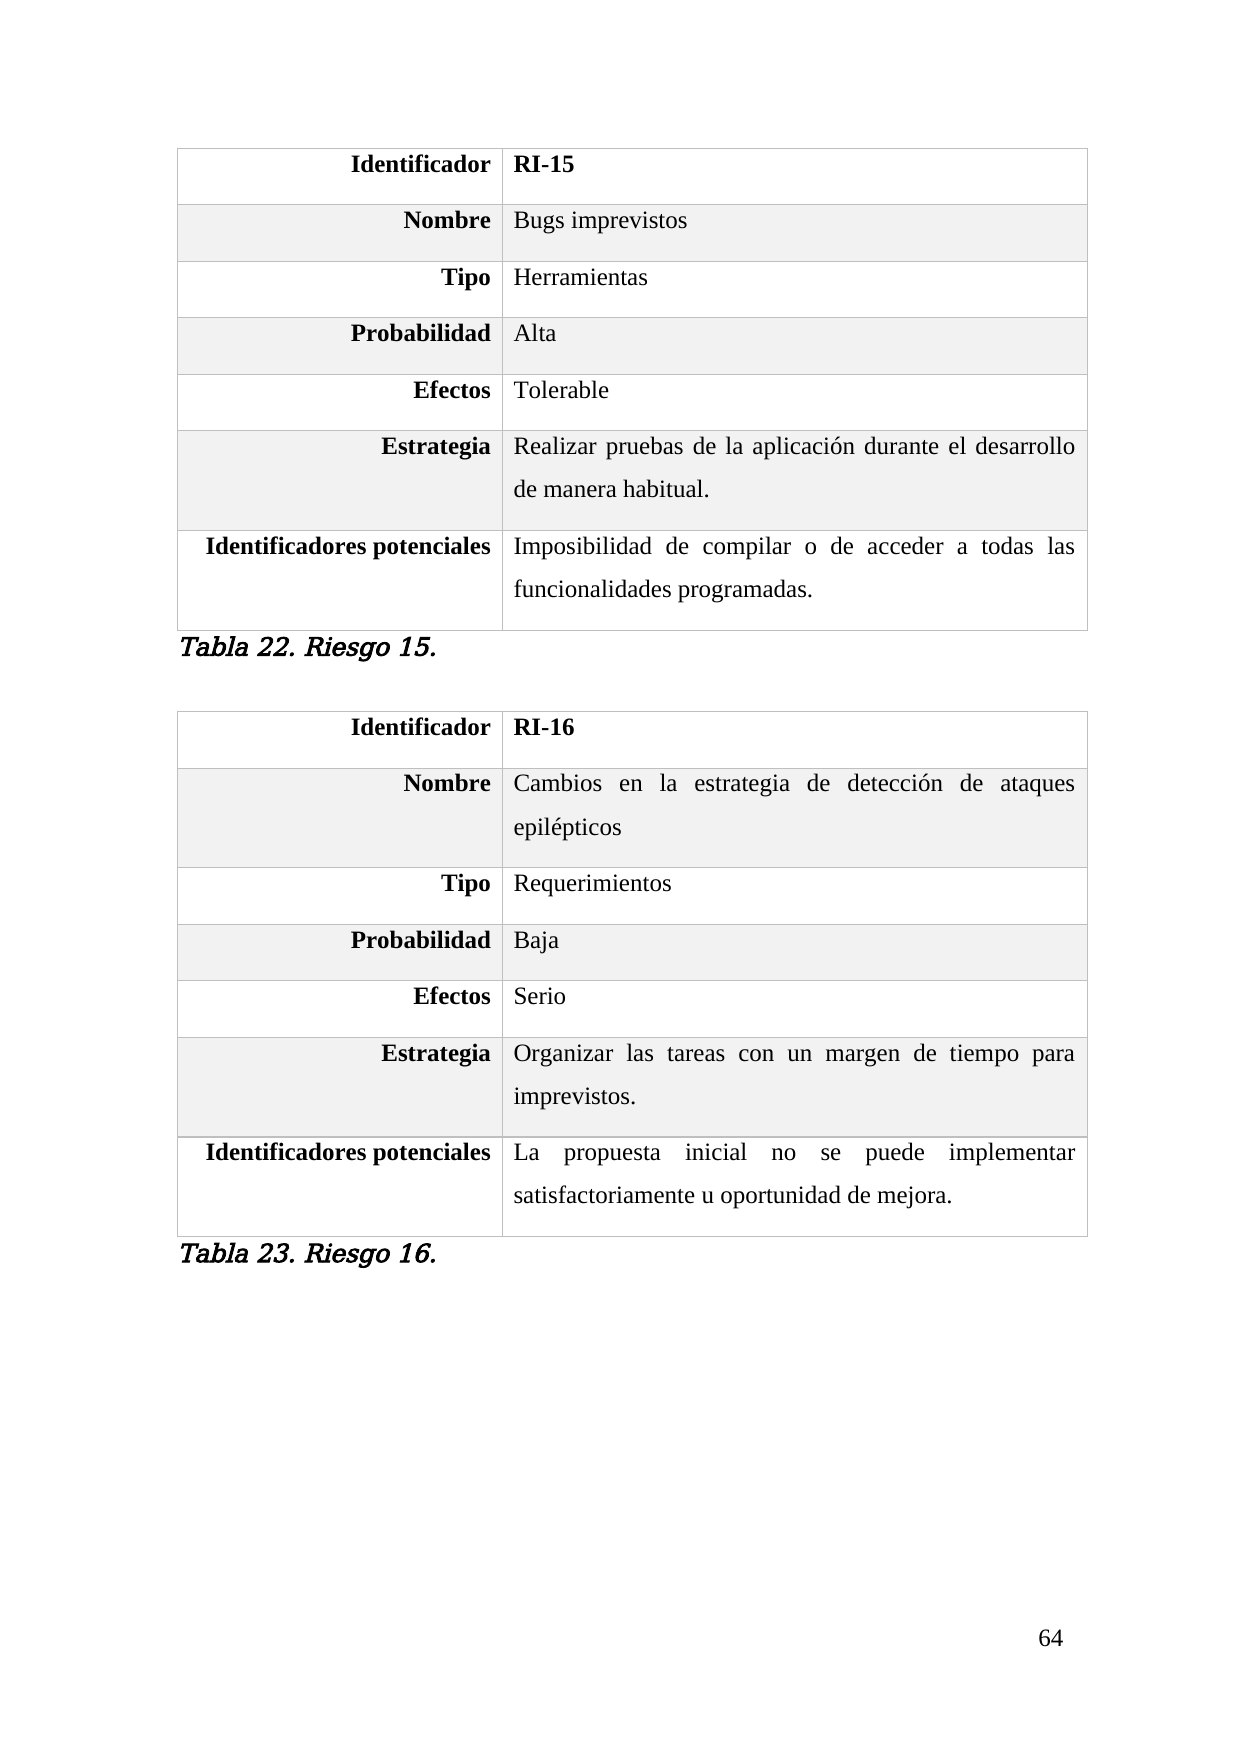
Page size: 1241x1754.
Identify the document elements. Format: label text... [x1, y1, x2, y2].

table_cell Realizar pruebas de la aplicación durante el desarrollo de manera habitual. [503, 431, 1087, 530]
table_cell Probabilidad [178, 318, 502, 374]
table_cell Requerimientos [503, 868, 1087, 924]
table_cell Baja [503, 925, 1087, 980]
table_cell Tipo [178, 262, 502, 317]
table_cell Tolerable [503, 375, 1087, 430]
table_cell Efectos [178, 375, 502, 430]
table_header Identificador [178, 712, 502, 767]
table_cell Organizar las tareas con un margen de tiempo para imprevistos. [503, 1038, 1087, 1136]
table_cell Nombre [178, 205, 502, 261]
text Tabla 22. Riesgo 15. [177, 631, 1063, 661]
table_cell Probabilidad [178, 925, 502, 980]
table_cell Alta [503, 318, 1087, 374]
table_header Identificador [178, 149, 502, 204]
table_cell Herramientas [503, 262, 1087, 317]
table_cell Cambios en la estrategia de detección de ataques epilépticos [503, 769, 1087, 867]
table_cell Serio [503, 981, 1087, 1037]
table_header RI-16 [503, 712, 1087, 767]
table_cell Efectos [178, 981, 502, 1037]
table_cell La propuesta inicial no se puede implementar satisfactoriamente u oportunidad de mejora. [503, 1138, 1087, 1236]
table_cell Estrategia [178, 1038, 502, 1136]
table_cell Nombre [178, 769, 502, 867]
table_header RI-15 [503, 149, 1087, 204]
table_cell Identificadores potenciales [178, 531, 502, 630]
table_cell Bugs imprevistos [503, 205, 1087, 261]
table_cell Estrategia [178, 431, 502, 530]
table_cell Identificadores potenciales [178, 1138, 502, 1236]
text Tabla 23. Riesgo 16. [177, 1237, 1063, 1267]
table_cell Tipo [178, 868, 502, 924]
table_cell Imposibilidad de compilar o de acceder a todas las funcionalidades programadas. [503, 531, 1087, 630]
